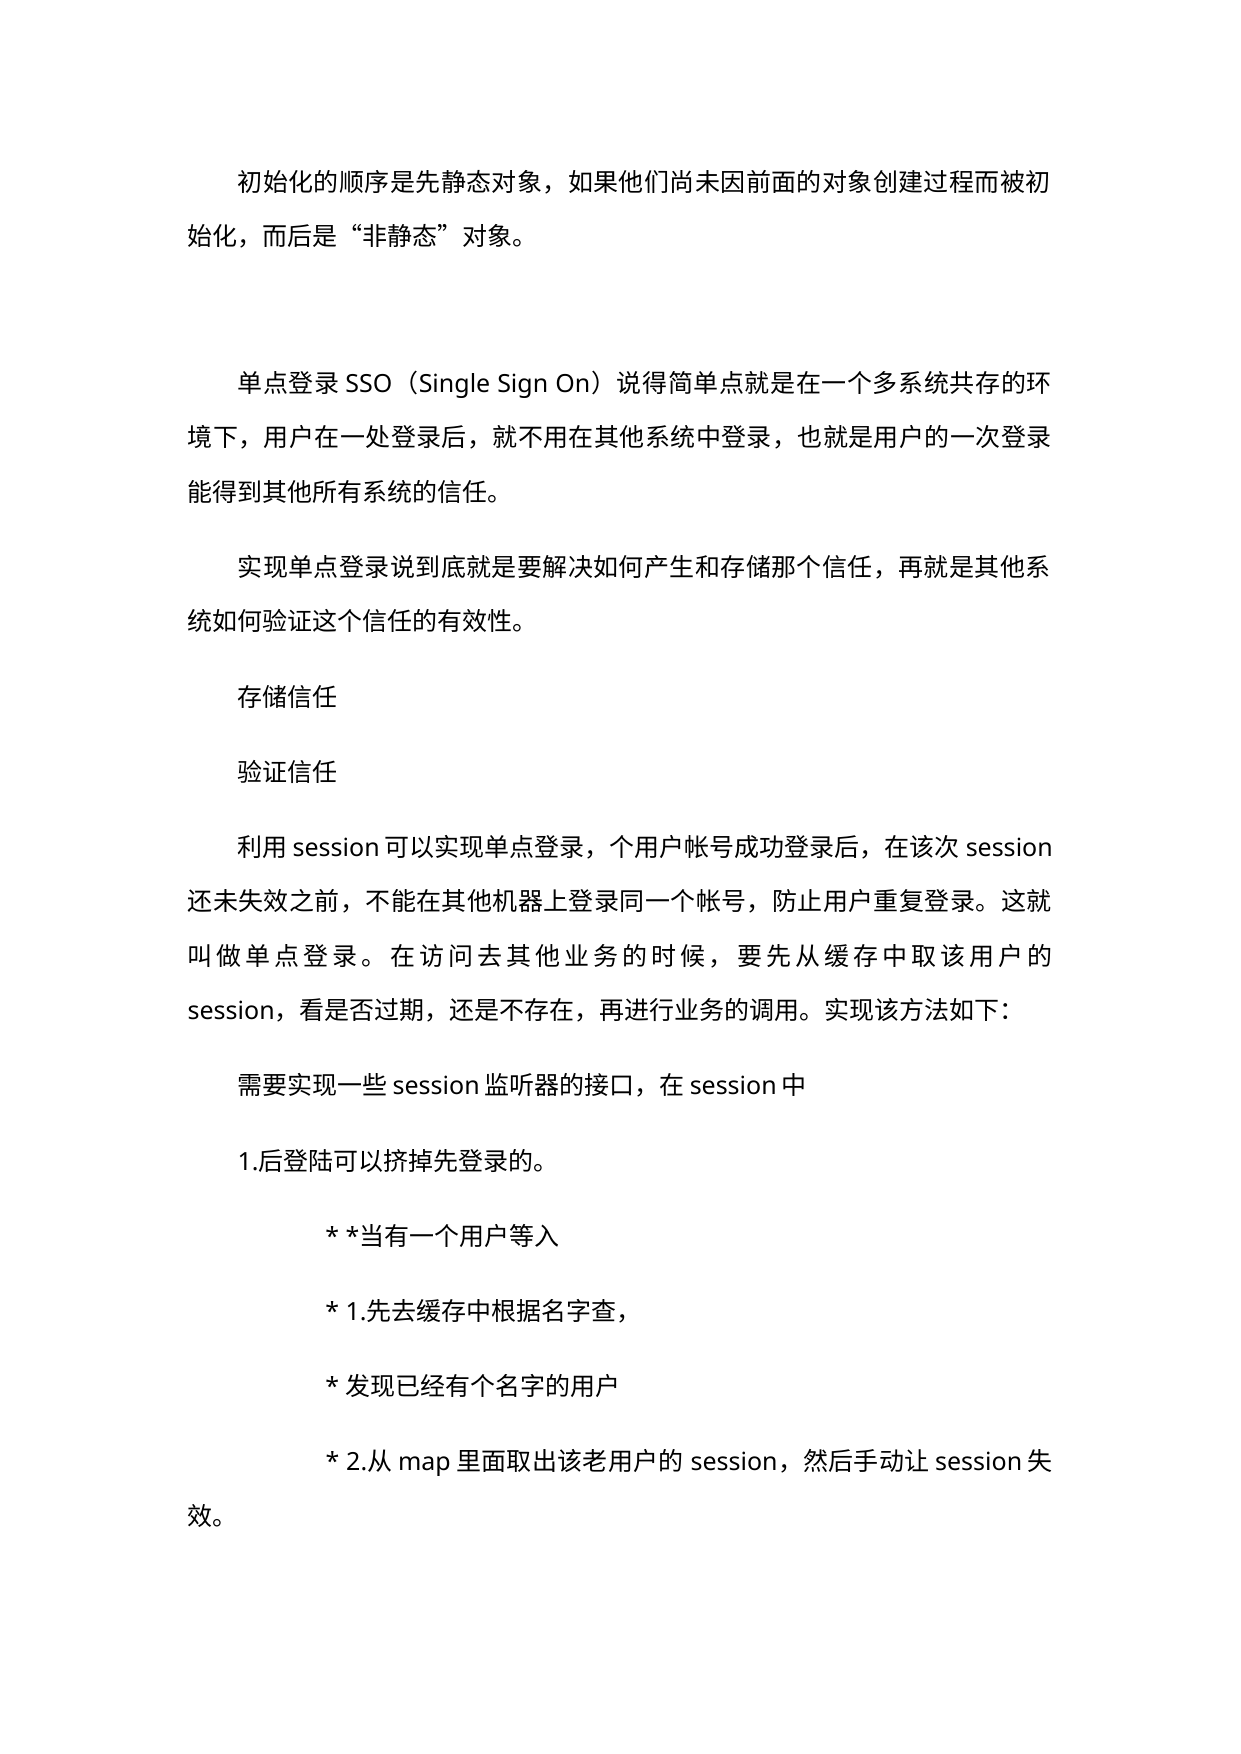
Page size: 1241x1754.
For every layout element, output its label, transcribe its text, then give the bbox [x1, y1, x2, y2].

text * *当有一个用户等入 [187, 1216, 1053, 1252]
text 1.后登陆可以挤掉先登录的。 [187, 1141, 1053, 1177]
text 存储信任 [187, 677, 1053, 713]
text * 1.先去缓存中根据名字查， [187, 1291, 1053, 1328]
text 利用session可以实现单点登录，个用户帐号成功登录后，在该次session还未失效之前，不能在其他机器上登录同一个帐号，防止用户重复登录。这就叫做单点登录。在访问去其他业务的时候，要先从缓存中取该用户的session，看是否过期，还是不存在，再进行业务的调用。实现该方法如下： [187, 827, 1053, 1027]
text 验证信任 [187, 752, 1053, 788]
text 实现单点登录说到底就是要解决如何产生和存储那个信任，再就是其他系统如何验证这个信任的有效性。 [187, 547, 1053, 638]
text 需要实现一些session监听器的接口，在session中 [187, 1066, 1053, 1102]
text * 2.从map里面取出该老用户的 session，然后手动让session失效。 [187, 1442, 1053, 1532]
text * 发现已经有个名字的用户 [187, 1367, 1053, 1403]
text 单点登录SSO（Single Sign On）说得简单点就是在一个多系统共存的环境下，用户在一处登录后，就不用在其他系统中登录，也就是用户的一次登录能得到其他所有系统的信任。 [187, 363, 1053, 508]
text 初始化的顺序是先静态对象，如果他们尚未因前面的对象创建过程而被初始化，而后是“非静态”对象。 [187, 162, 1053, 253]
